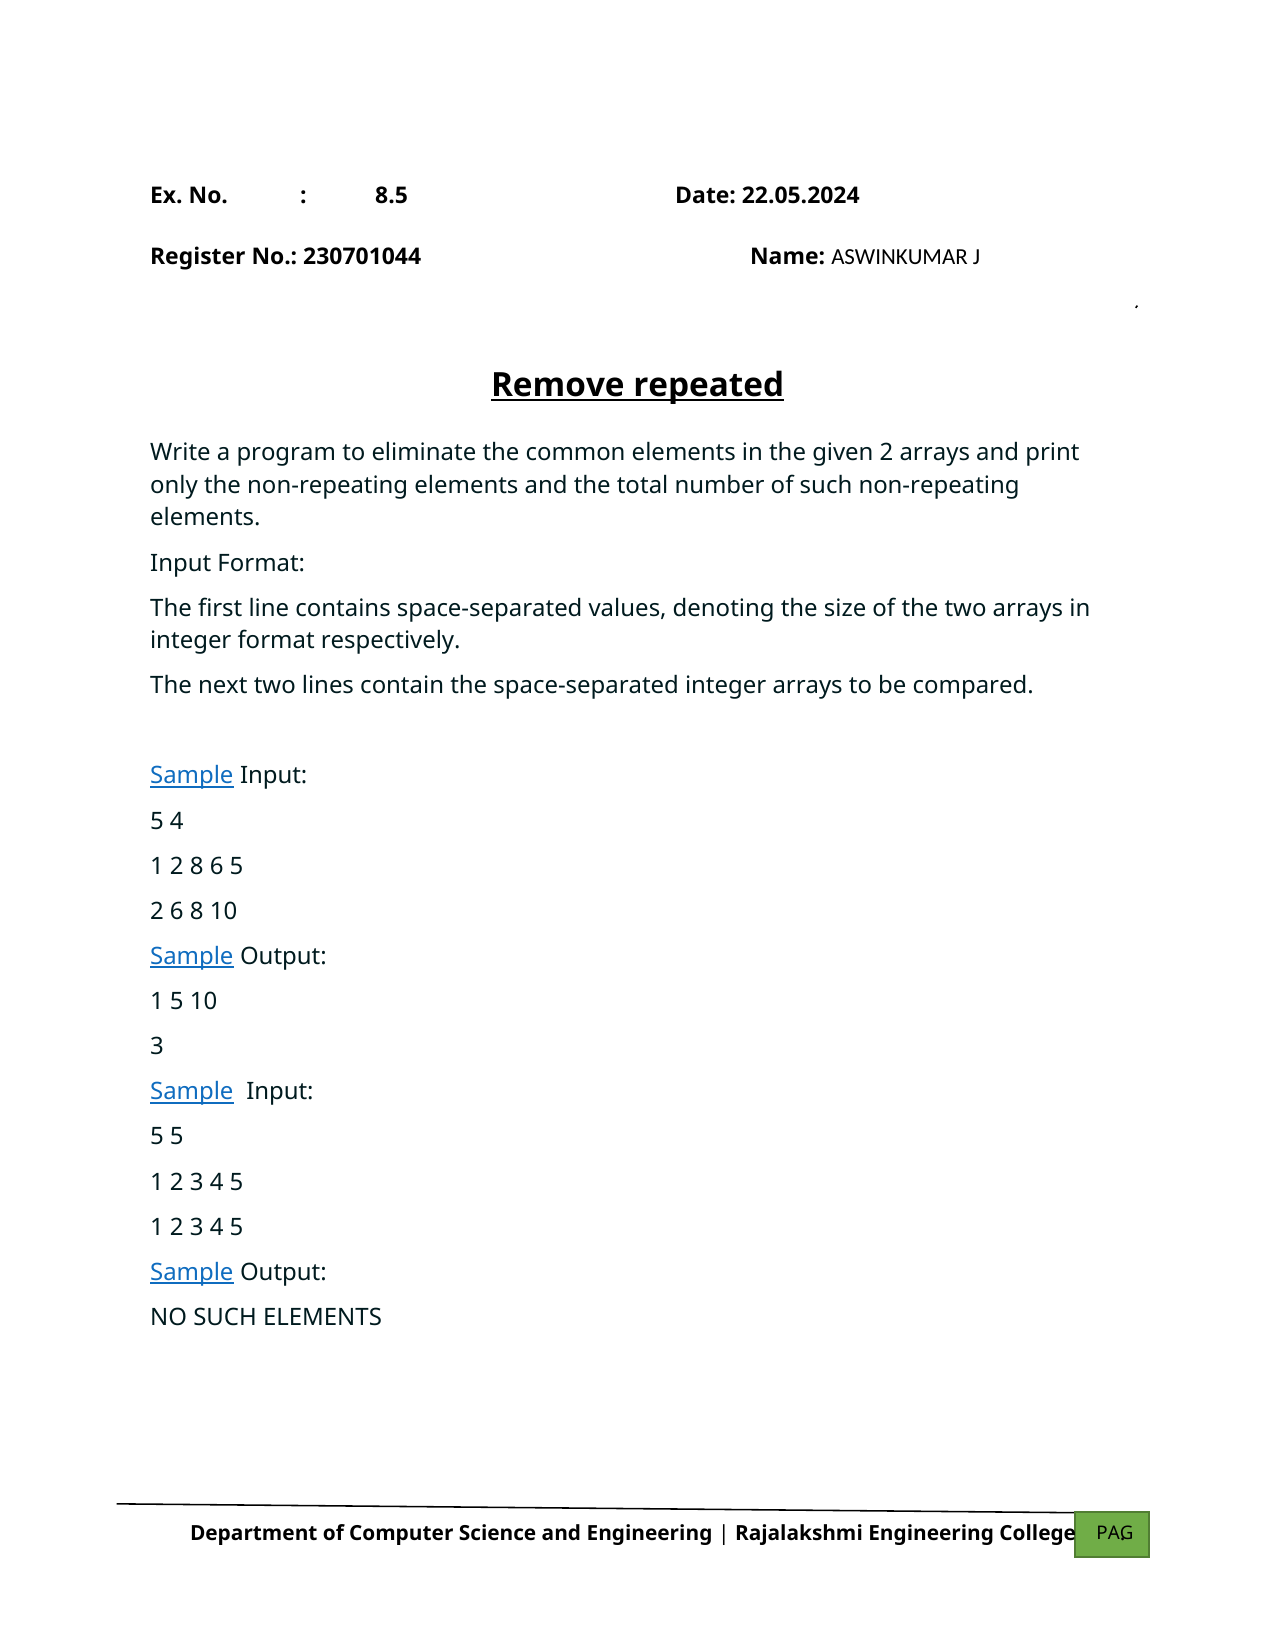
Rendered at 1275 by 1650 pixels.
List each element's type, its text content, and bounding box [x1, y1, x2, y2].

text 1 2 3 4 5 [150, 1209, 1125, 1242]
text 1 5 10 [150, 984, 1125, 1016]
text 3 [150, 1029, 1125, 1062]
text Write a program to eliminate the common elements in the given 2 arrays and print only the non-repeating elements and the total number of such non-repeating elements. [150, 435, 1125, 533]
text 1 2 3 4 5 [150, 1164, 1125, 1197]
text 2 6 8 10 [150, 894, 1125, 926]
text The first line contains space-separated values, denoting the size of the two arrays in integer format respectively. [150, 590, 1125, 656]
text Ex. No. : 8.5 Date: 22.05.2024 [150, 179, 1125, 210]
text 5 4 [150, 803, 1125, 836]
text Sample Input: [150, 758, 1125, 791]
text Register No.: 230701044 Name: ASWINKUMAR J [150, 239, 1125, 271]
text Sample Output: [150, 939, 1125, 971]
text Remove repeated [150, 360, 1125, 406]
text 1 2 8 6 5 [150, 848, 1125, 881]
text Sample Input: [150, 1074, 1125, 1107]
text The next two lines contain the space-separated integer arrays to be compared. [150, 668, 1125, 701]
text Input Format: [150, 545, 1125, 578]
text 5 5 [150, 1119, 1125, 1152]
text NO SUCH ELEMENTS [150, 1299, 1125, 1332]
text Sample Output: [150, 1254, 1125, 1287]
